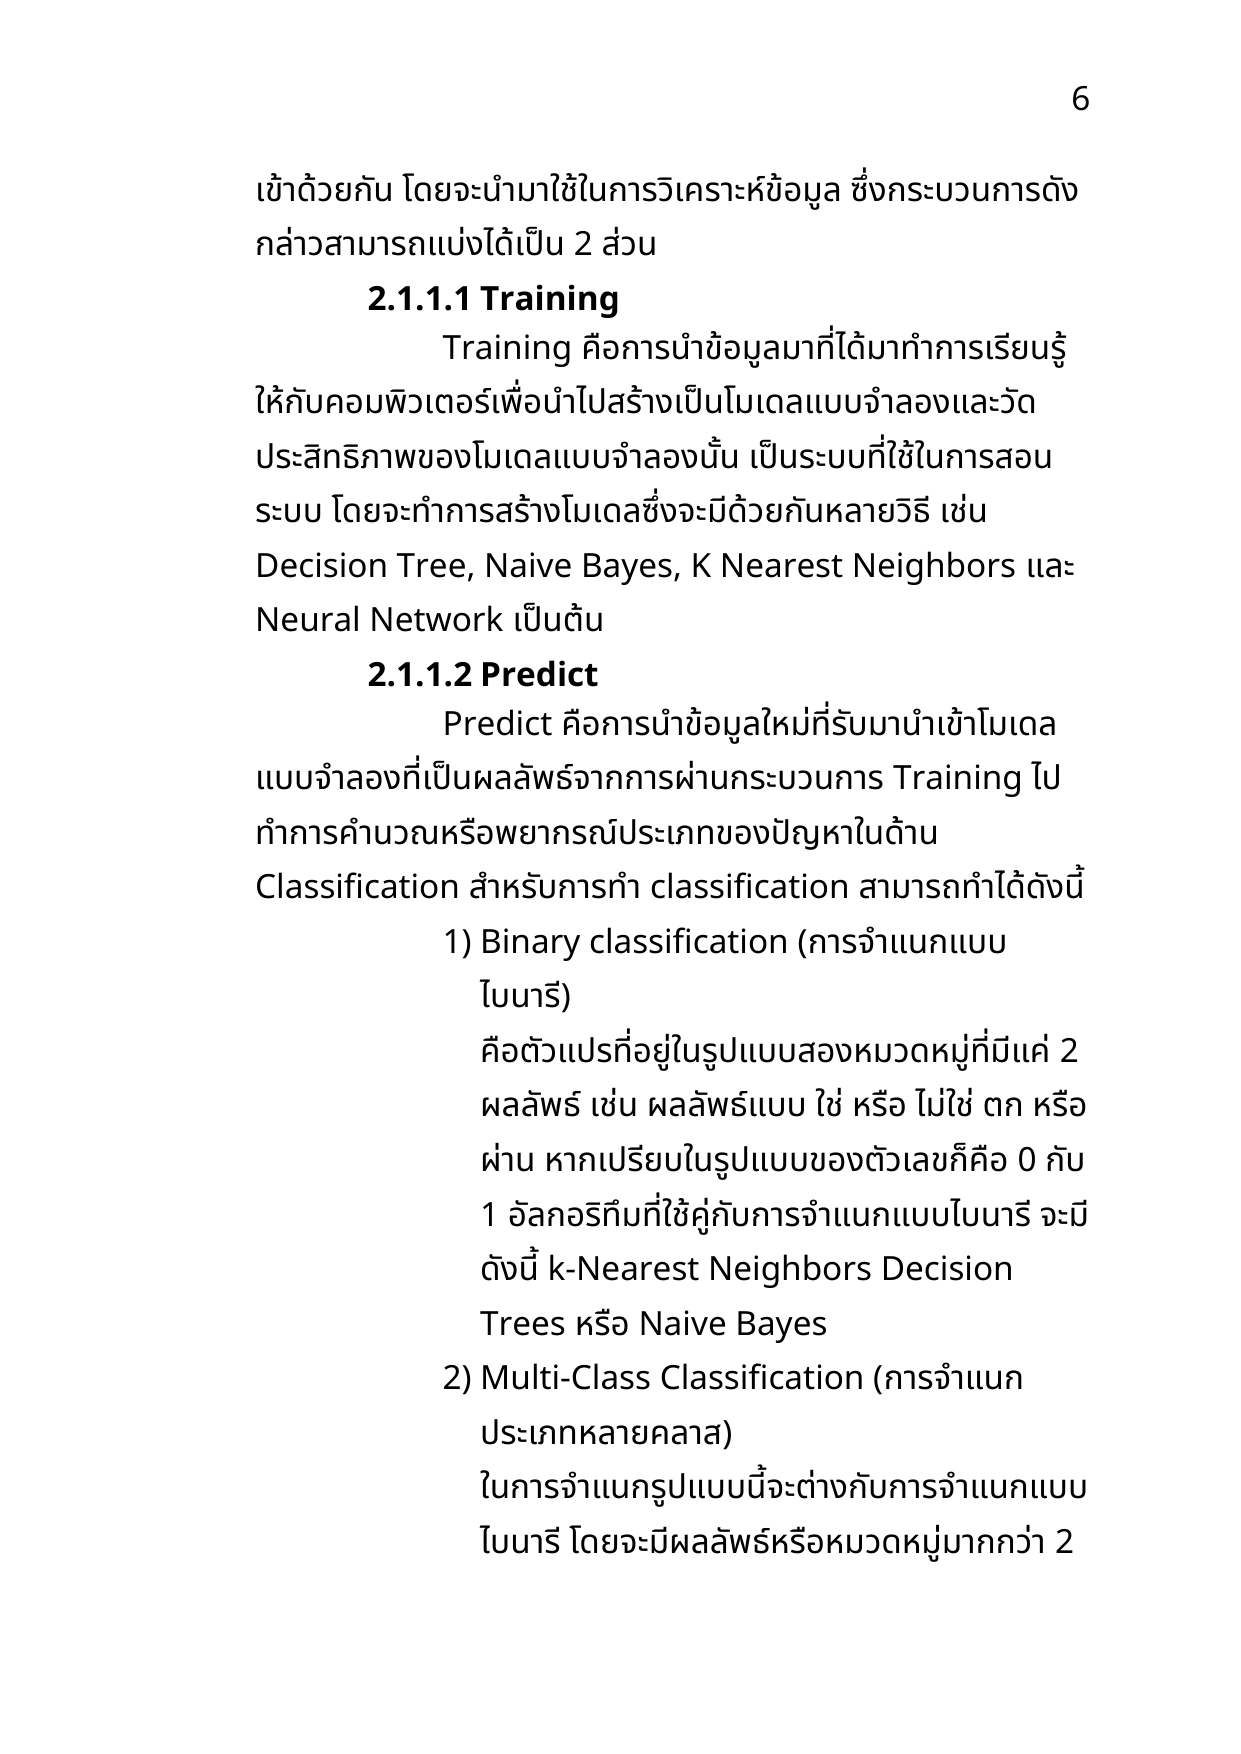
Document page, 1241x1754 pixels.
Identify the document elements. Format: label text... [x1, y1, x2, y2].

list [480, 1463, 1090, 1568]
list Predict [255, 651, 1090, 696]
list Training คือการนำข้อมูลมาที่ได้มาทำการเรียนรู้ให้กับคอมพิวเตอร์เพื่อนำไปสร้างเป็นโมเดลแบบจำลองและวัดประสิทธิภาพของโมเดลแบบจำลองนั้น เป็นระบบที่ใช้ในการสอนระบบ โดยจะทำการสร้างโมเดลซึ่งจะมีด้วยกันหลายวิธี เช่น Decision Tree, Naive Bayes, K Nearest Neighbors และ Neural Network เป็นต้น [255, 324, 1090, 647]
list Training [255, 275, 1090, 320]
list Multi-Class Classification (การจำแนกประเภทหลายคลาส) [442, 1354, 1090, 1459]
list Binary classification (การจำแนกแบบไบนารี) [442, 918, 1090, 1023]
list Predict คือการนำข้อมูลใหม่ที่รับมานำเข้าโมเดลแบบจำลองที่เป็นผลลัพธ์จากการผ่านกระบวนการ Training ไปทำการคำนวณหรือพยากรณ์ประเภทของปัญหาในด้าน Classification สำหรับการทำ classification สามารถทำได้ดังนี้ [255, 699, 1090, 914]
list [255, 166, 1090, 271]
list คือตัวแปรที่อยู่ในรูปแบบสองหมวดหมู่ที่มีแค่ 2 ผลลัพธ์ เช่น ผลลัพธ์แบบ ใช่ หรือ ไม่ใช่ ตก หรือ ผ่าน หากเปรียบในรูปแบบของตัวเลขก็คือ 0 กับ 1 อัลกอริทึมที่ใช้คู่กับการจำแนกแบบไบนารี จะมีดังนี้ k-Nearest Neighbors Decision Trees หรือ Naive Bayes [480, 1027, 1090, 1350]
